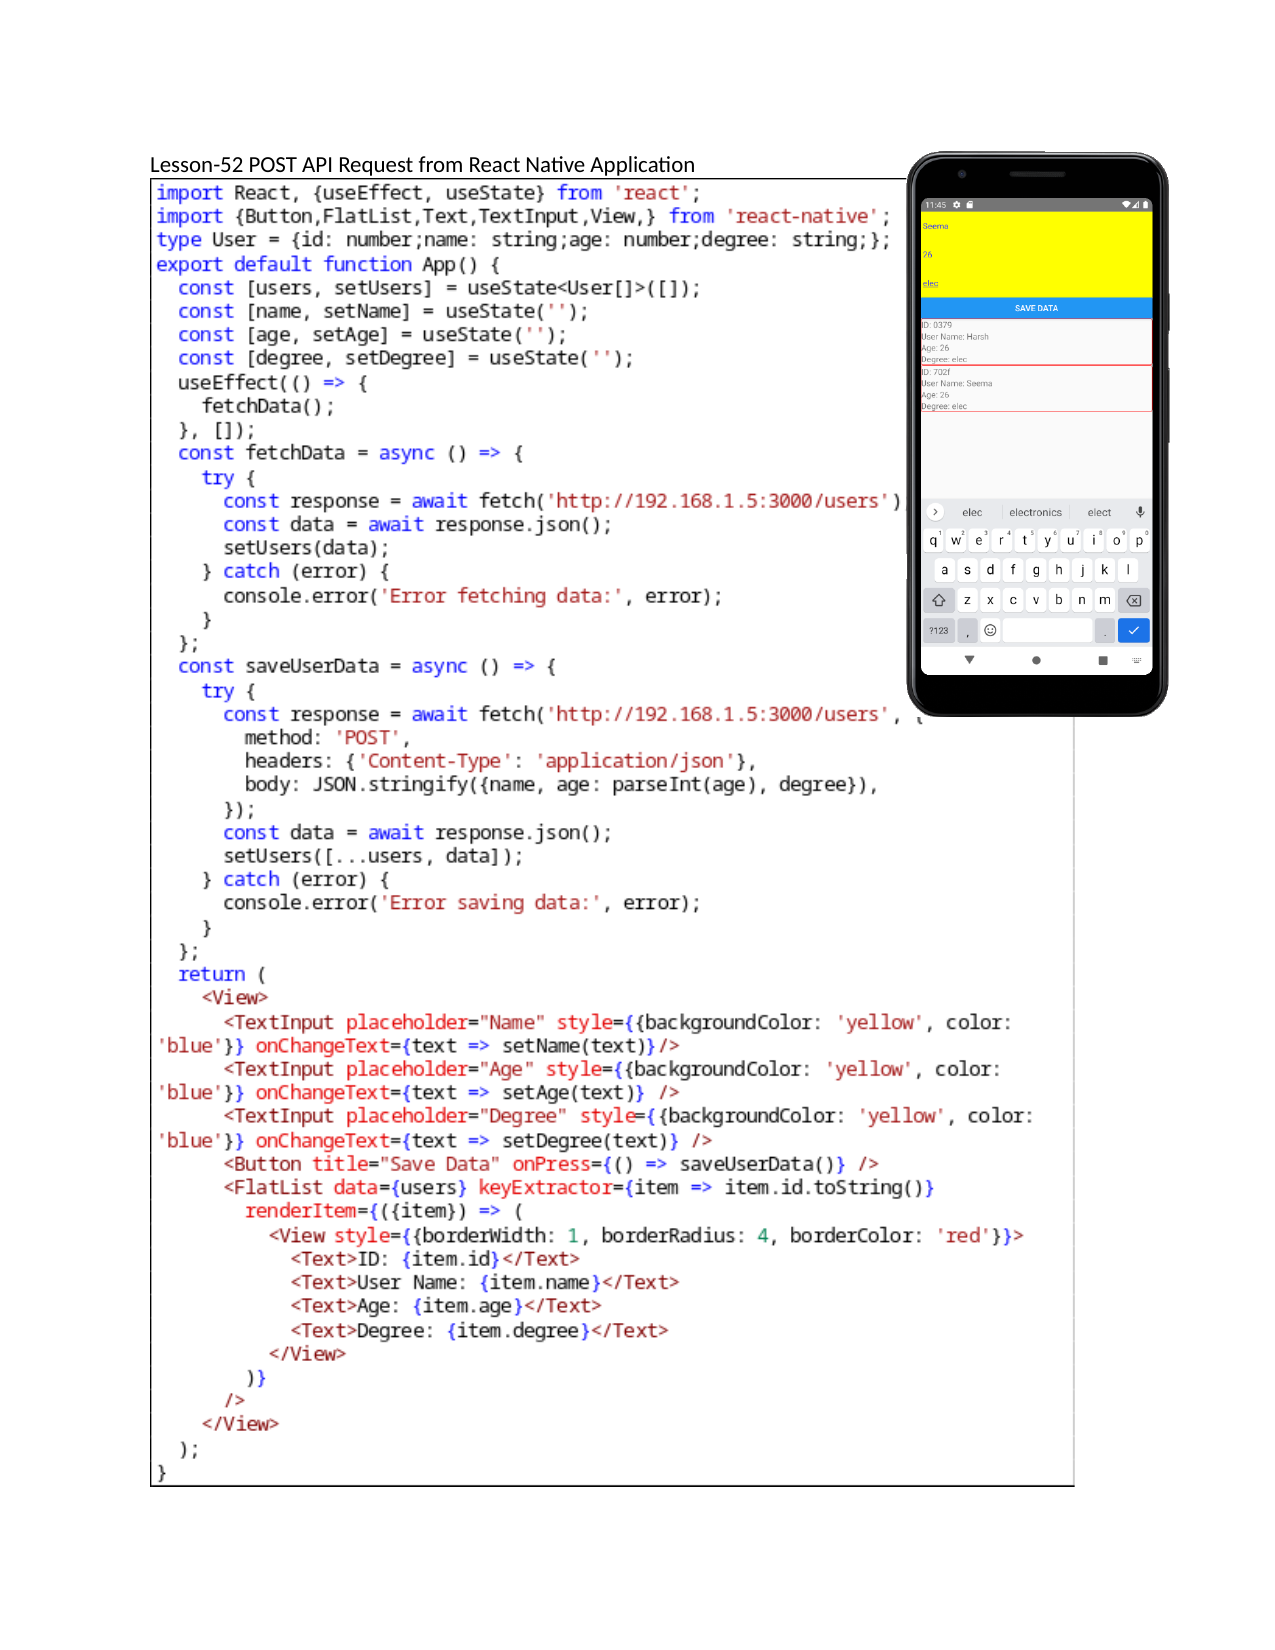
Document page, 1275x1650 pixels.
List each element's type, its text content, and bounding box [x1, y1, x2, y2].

picture [906, 151, 1170, 717]
text Lesson-52 POST API Request from React Native Application [150, 150, 1125, 178]
